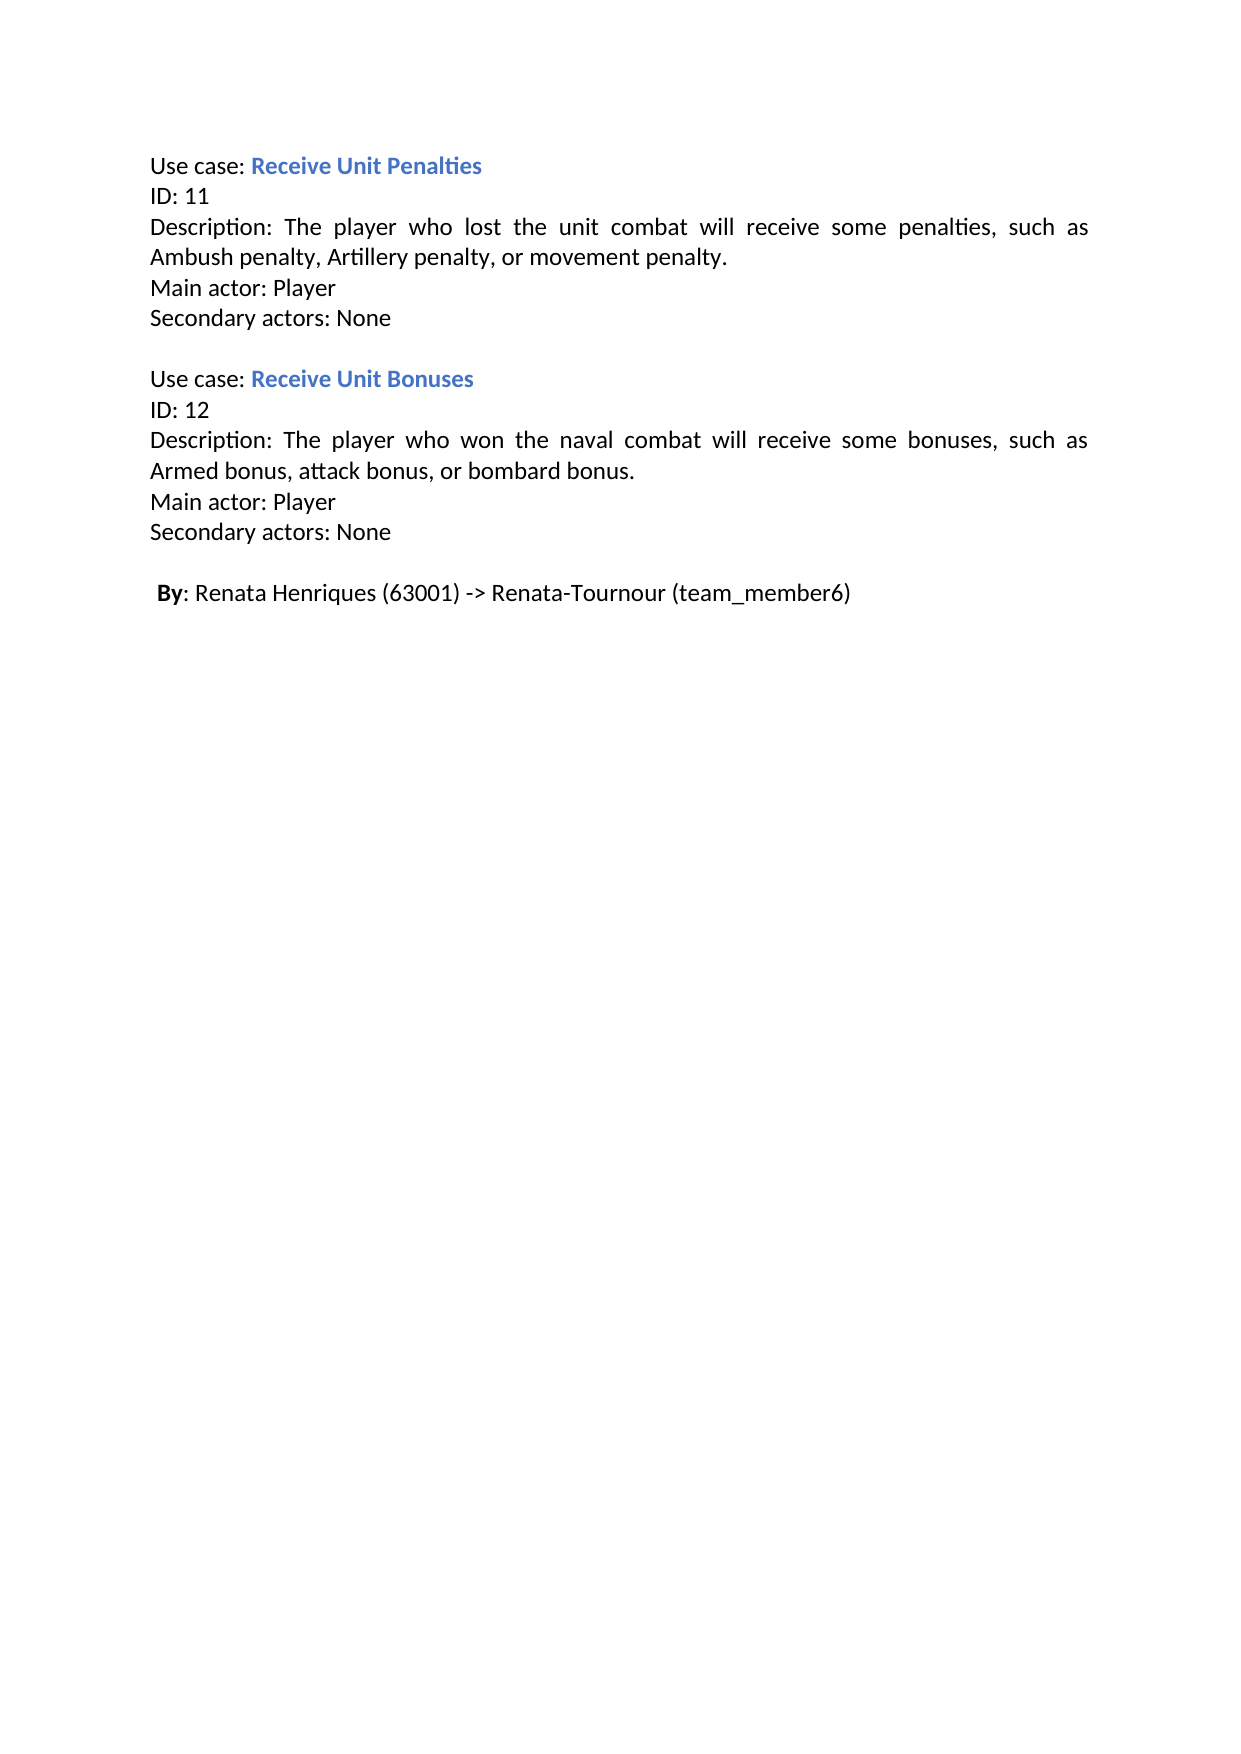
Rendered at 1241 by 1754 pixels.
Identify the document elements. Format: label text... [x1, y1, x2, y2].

text ID: 11 [150, 181, 1090, 211]
text Description: The player who won the naval combat will receive some bonuses, such as Armed bonus, attack bonus, or bombard bonus. [150, 425, 1090, 486]
text By: Renata Henriques (63001) -> Renata-Tournour (team_member6) [157, 577, 1090, 608]
text Main actor: Player [150, 272, 1090, 303]
text Secondary actors: None [150, 303, 1090, 333]
text Use case: Receive Unit Bonuses [150, 364, 1090, 394]
text ID: 12 [150, 394, 1090, 425]
text Use case: Receive Unit Penalties [150, 150, 1090, 181]
text Main actor: Player [150, 486, 1090, 516]
text Secondary actors: None [150, 516, 1090, 547]
text Description: The player who lost the unit combat will receive some penalties, such as Ambush penalty, Artillery penalty, or movement penalty. [150, 211, 1090, 272]
